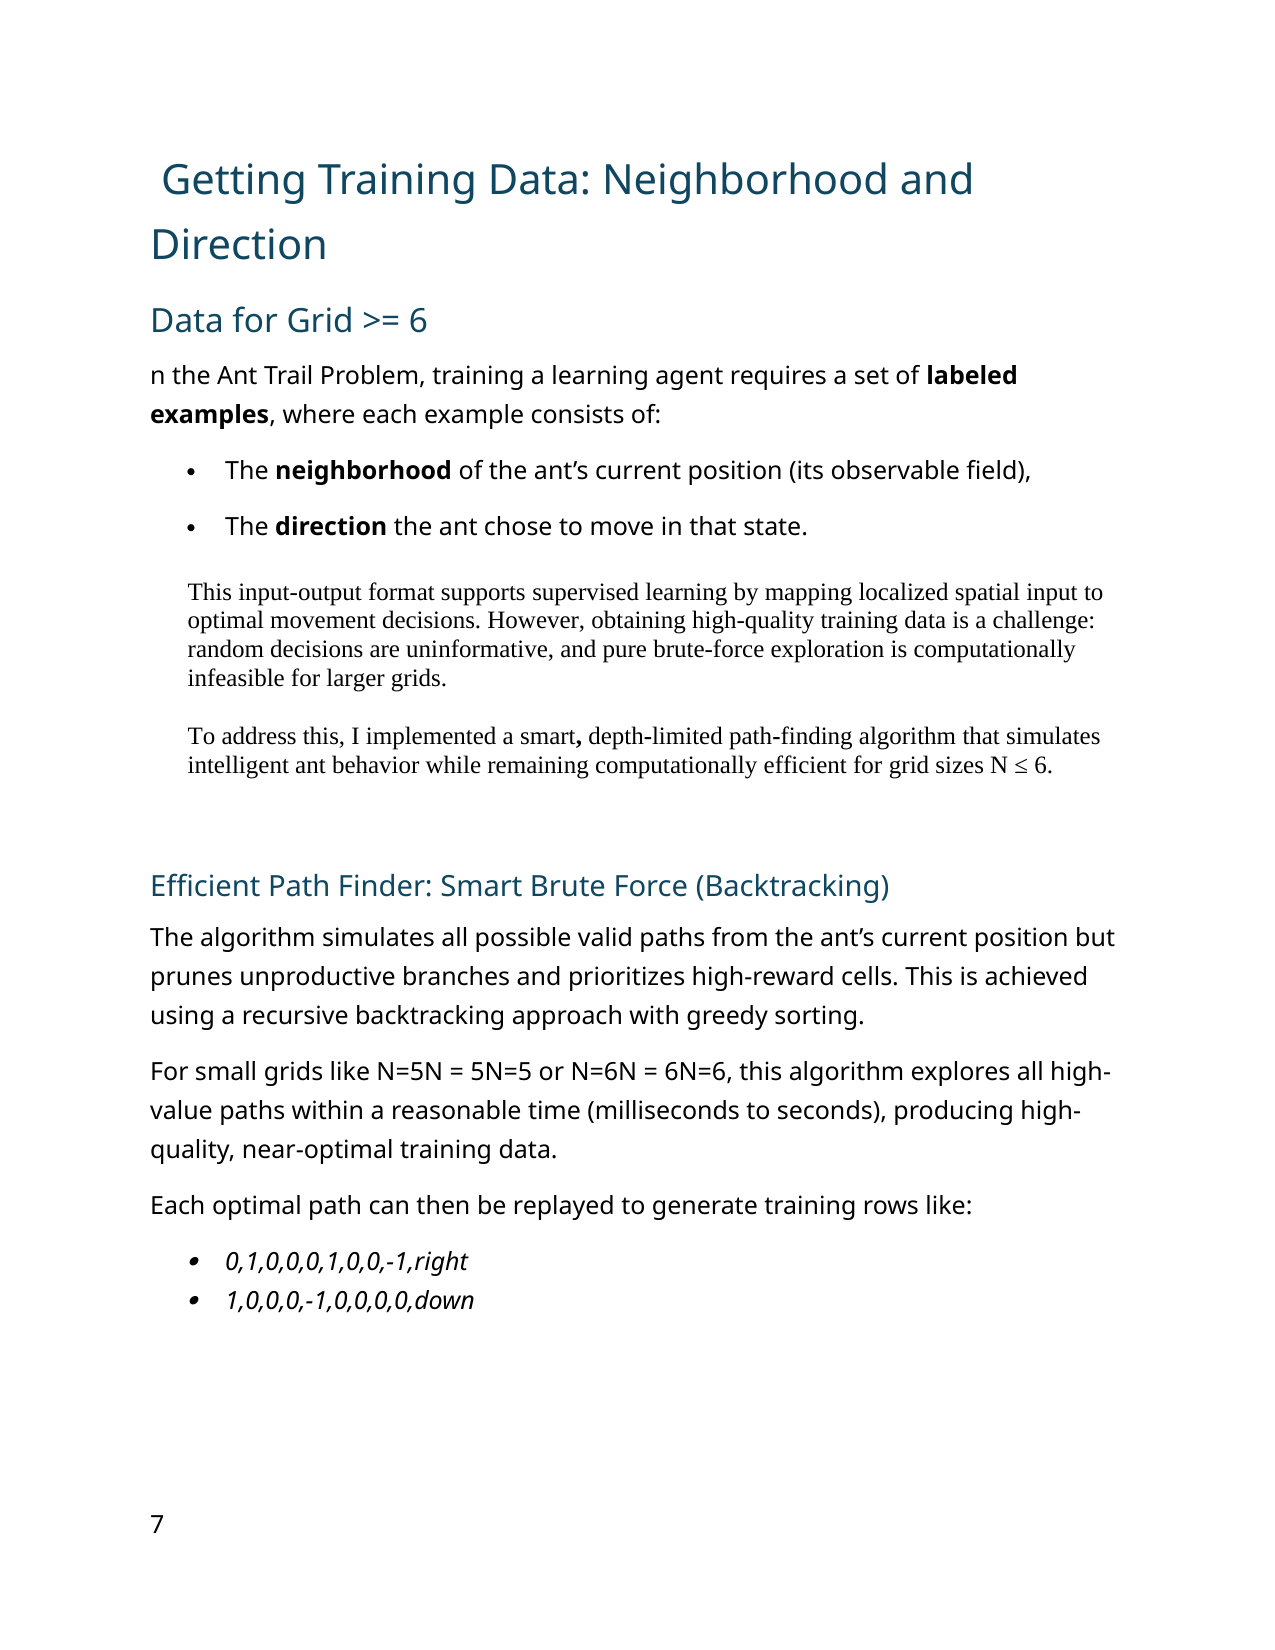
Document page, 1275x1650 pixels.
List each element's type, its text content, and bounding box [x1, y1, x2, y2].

subtitle Data for Grid >= 6 [150, 297, 1125, 342]
text Each optimal path can then be replayed to generate training rows like: [150, 1188, 1125, 1222]
text This input-output format supports supervised learning by mapping localized spatial input to optimal movement decisions. However, obtaining high-quality training data is a challenge: random decisions are uninformative, and pure brute-force exploration is computationally infeasible for larger grids. [187, 577, 1125, 692]
list The neighborhood of the ant’s current position (its observable field), [187, 453, 1125, 487]
subtitle Getting Training Data: Neighborhood and Direction [150, 150, 1125, 272]
text The algorithm simulates all possible valid paths from the ant’s current position but prunes unproductive branches and prioritizes high-reward cells. This is achieved using a recursive backtracking approach with greedy sorting. [150, 919, 1125, 1032]
text n the Ant Trail Problem, training a learning agent requires a set of labeled examples, where each example consists of: [150, 358, 1125, 431]
text To address this, I implemented a smart, depth-limited path-finding algorithm that simulates intelligent ant behavior while remaining computationally efficient for grid sizes N ≤ 6. [187, 721, 1125, 778]
list The direction the ant chose to move in that state. [187, 508, 1125, 542]
list 1,0,0,0,-1,0,0,0,0,down [187, 1283, 1125, 1317]
subtitle Efficient Path Finder: Smart Brute Force (Backtracking) [150, 866, 1125, 905]
list 0,1,0,0,0,1,0,0,-1,right [187, 1244, 1125, 1278]
text For small grids like N=5N = 5N=5 or N=6N = 6N=6, this algorithm explores all high-value paths within a reasonable time (milliseconds to seconds), producing high-quality, near-optimal training data. [150, 1054, 1125, 1166]
